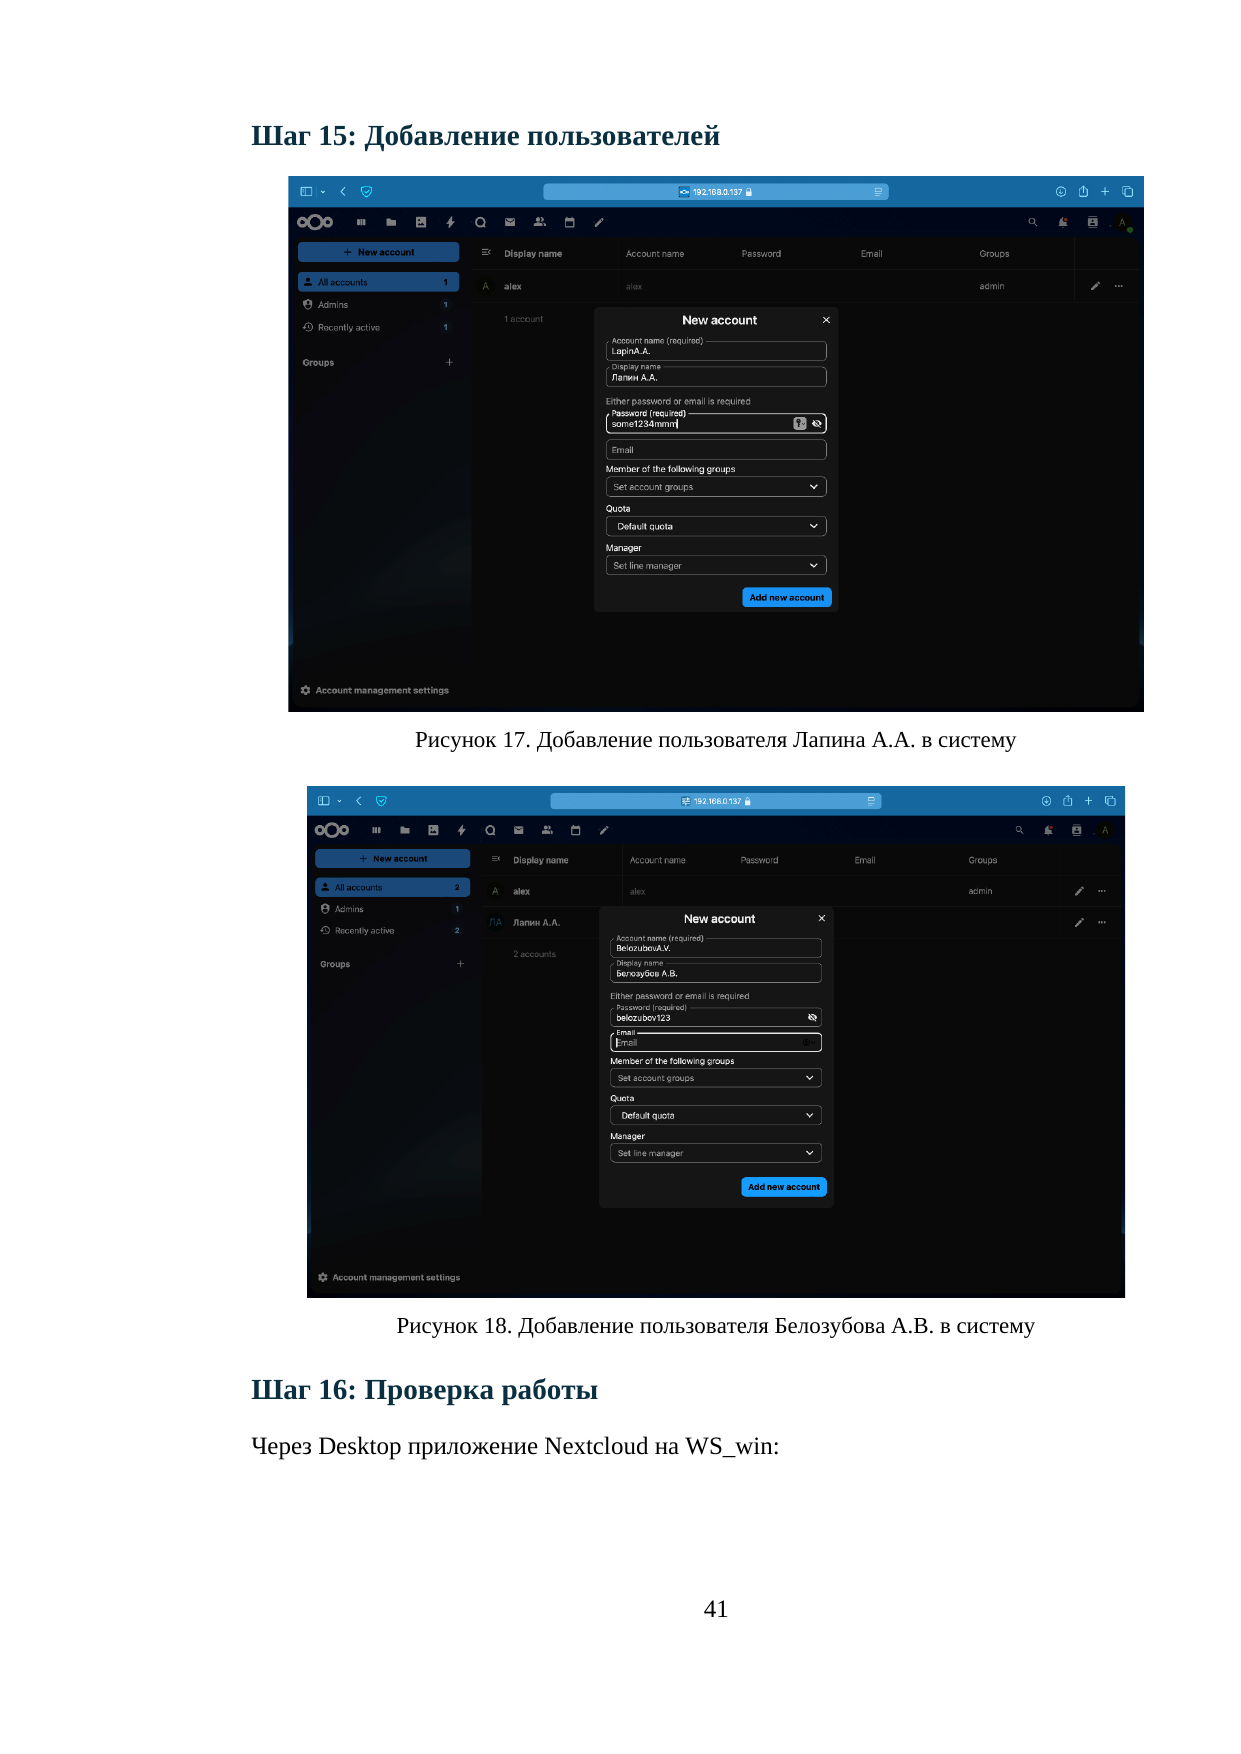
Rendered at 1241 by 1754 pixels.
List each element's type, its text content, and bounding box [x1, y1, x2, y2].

subtitle Шаг 16: Проверка работы [177, 1372, 1181, 1406]
text Через Desktop приложение Nextcloud на WS_win: [177, 1431, 1181, 1460]
subtitle Шаг 15: Добавление пользователей [177, 118, 1181, 152]
picture [307, 786, 1126, 1298]
picture [288, 176, 1144, 712]
